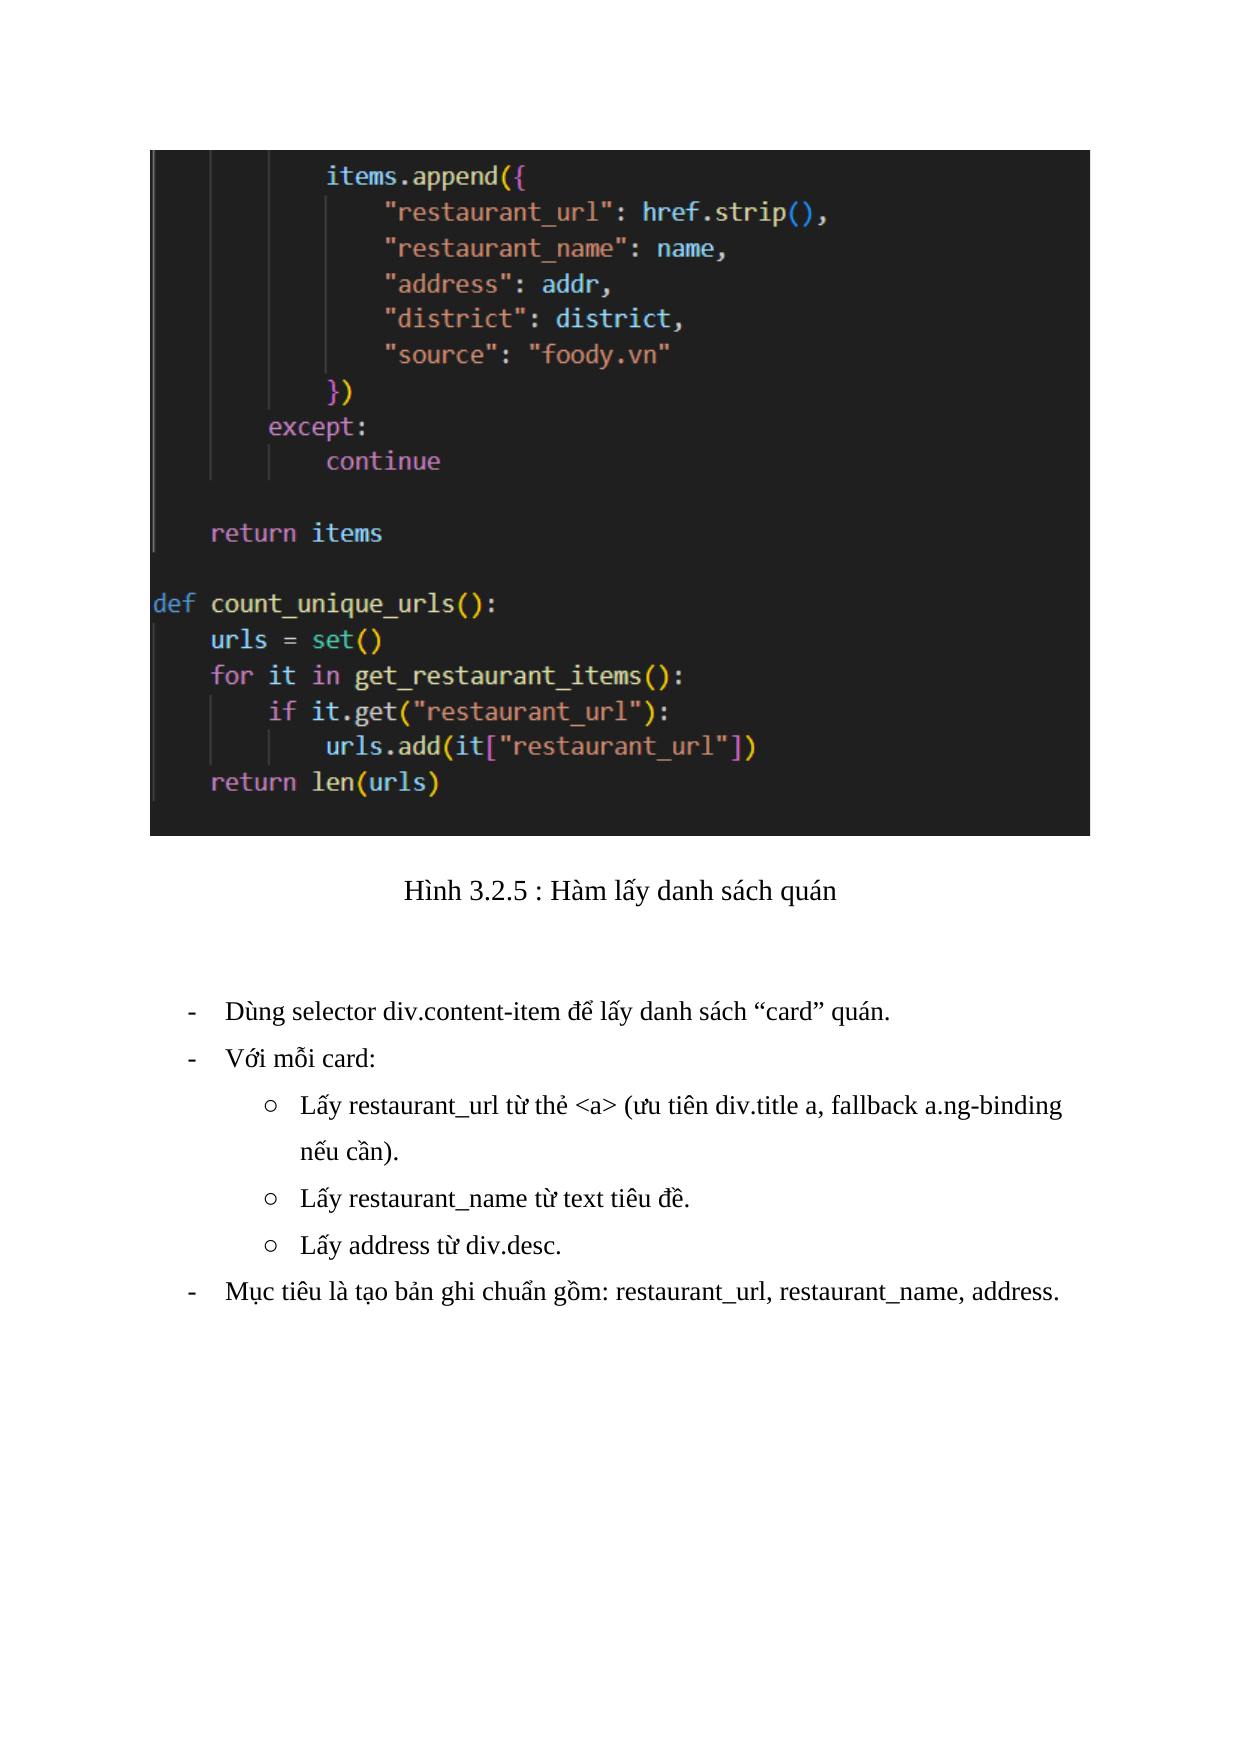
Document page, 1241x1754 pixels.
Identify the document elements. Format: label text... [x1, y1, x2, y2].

list Với mỗi card: [187, 1042, 1090, 1073]
picture [150, 150, 1091, 836]
list Lấy address từ div.desc. [262, 1229, 1090, 1260]
list Dùng selector div.content-item để lấy danh sách “card” quán. [187, 996, 1090, 1027]
text Hình 3.2.5 : Hàm lấy danh sách quán [150, 873, 1090, 907]
list Mục tiêu là tạo bản ghi chuẩn gồm: restaurant_url, restaurant_name, address. [187, 1276, 1090, 1307]
list Lấy restaurant_url từ thẻ <a> (ưu tiên div.title a, fallback a.ng-binding nếu cần). [262, 1089, 1090, 1167]
list Lấy restaurant_name từ text tiêu đề. [262, 1182, 1090, 1213]
